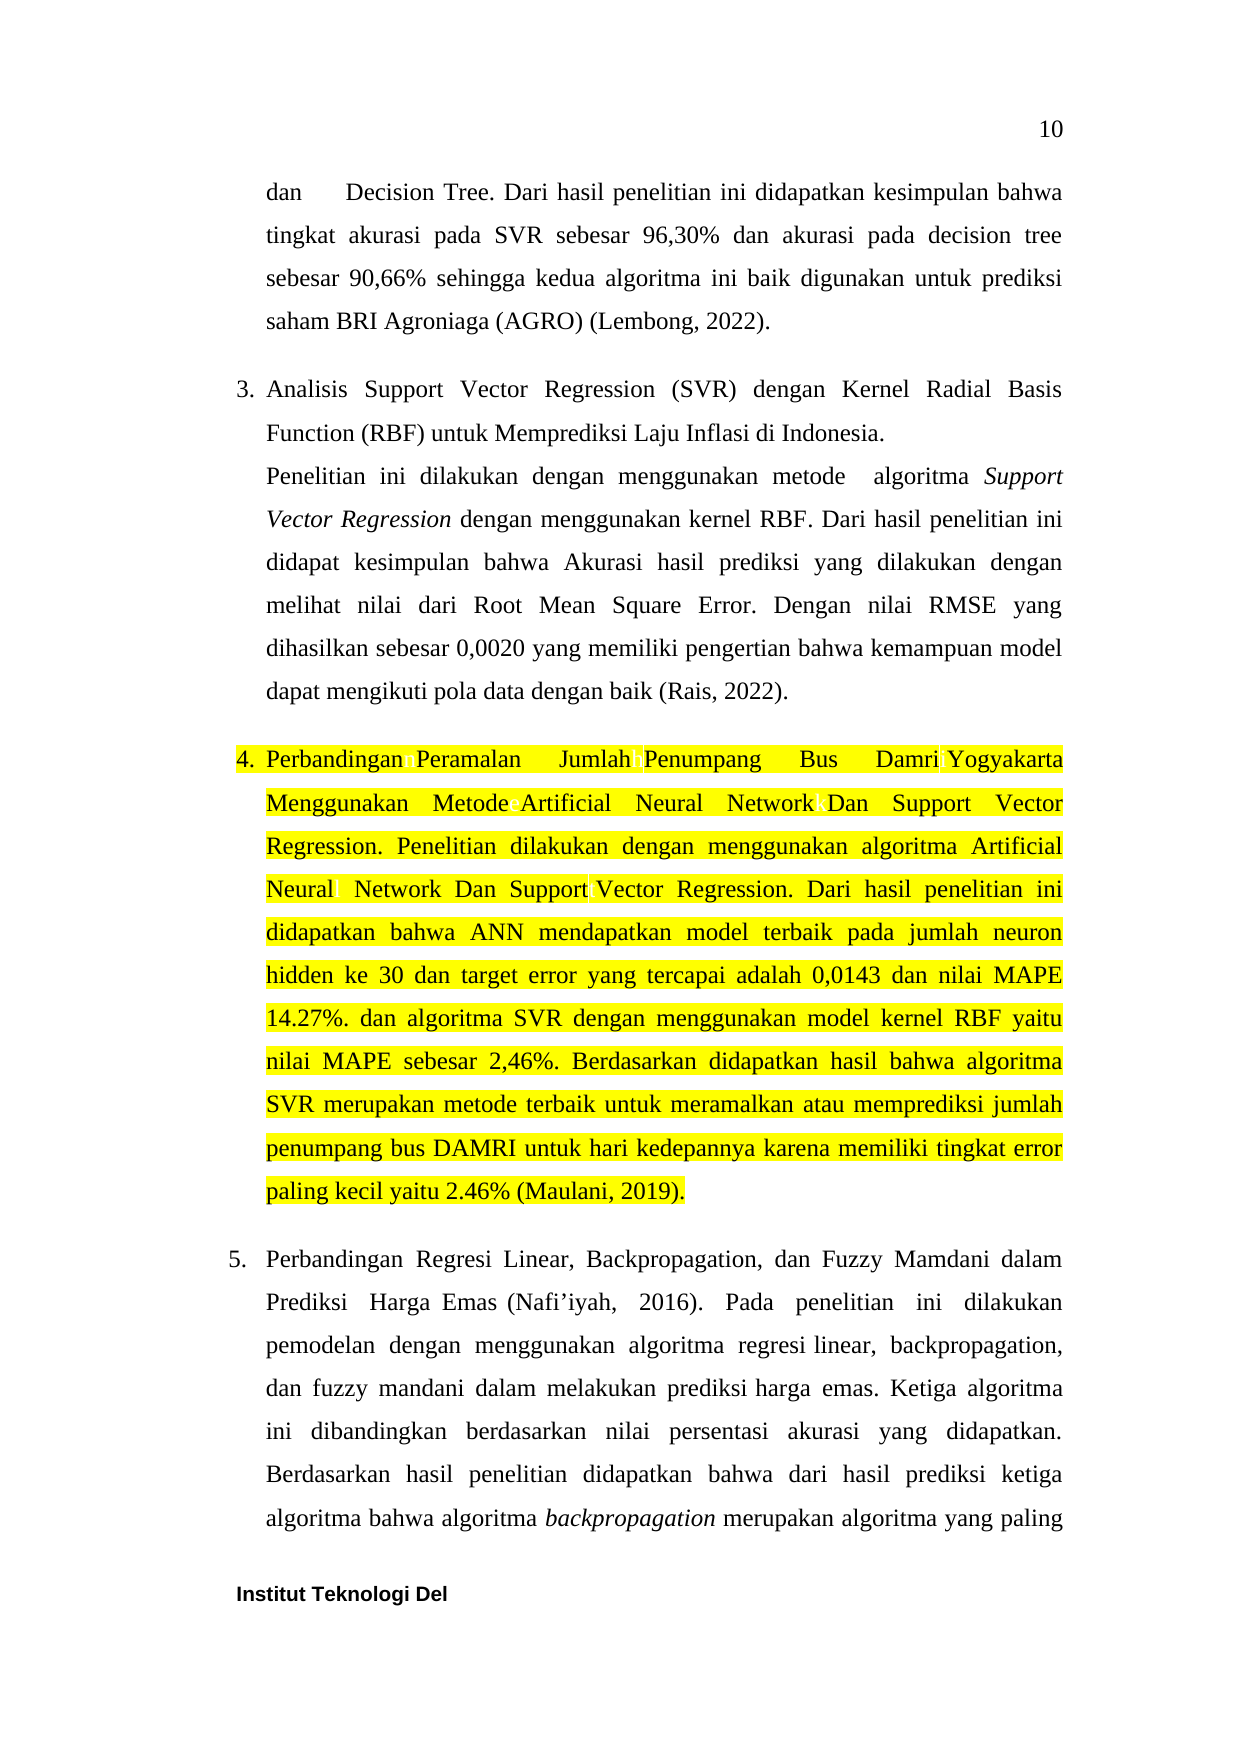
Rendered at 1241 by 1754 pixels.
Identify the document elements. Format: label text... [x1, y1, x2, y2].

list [236, 177, 1063, 335]
list PerbandingannPeramalan JumlahhPenumpang Bus DamriiYogyakarta Menggunakan MetodeeArtificial Neural NetworkkDan Support Vector Regression. Penelitian dilakukan dengan menggunakan algoritma Artificial Neurall Network Dan SupporttVector Regression. Dari hasil penelitian ini didapatkan bahwa ANN mendapatkan model terbaik pada jumlah neuron hidden ke 30 dan target error yang tercapai adalah 0,0143 dan nilai MAPE 14.27%. dan algoritma SVR dengan menggunakan model kernel RBF yaitu nilai MAPE sebesar 2,46%. Berdasarkan didapatkan hasil bahwa algoritma SVR merupakan metode terbaik untuk meramalkan atau memprediksi jumlah penumpang bus DAMRI untuk hari kedepannya karena memiliki tingkat error paling kecil yaitu 2.46% (Maulani, 2019). [236, 744, 1063, 1204]
text Penelitian ini dilakukan dengan menggunakan metode algoritma Support Vector Regression dengan menggunakan kernel RBF. Dari hasil penelitian ini didapat kesimpulan bahwa Akurasi hasil prediksi yang dilakukan dengan melihat nilai dari Root Mean Square Error. Dengan nilai RMSE yang dihasilkan sebesar 0,0020 yang memiliki pengertian bahwa kemampuan model dapat mengikuti pola data dengan baik (Rais, 2022). [266, 461, 1063, 705]
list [228, 1244, 1063, 1531]
list Analisis Support Vector Regression (SVR) dengan Kernel Radial Basis Function (RBF) untuk Memprediksi Laju Inflasi di Indonesia. [236, 374, 1063, 446]
